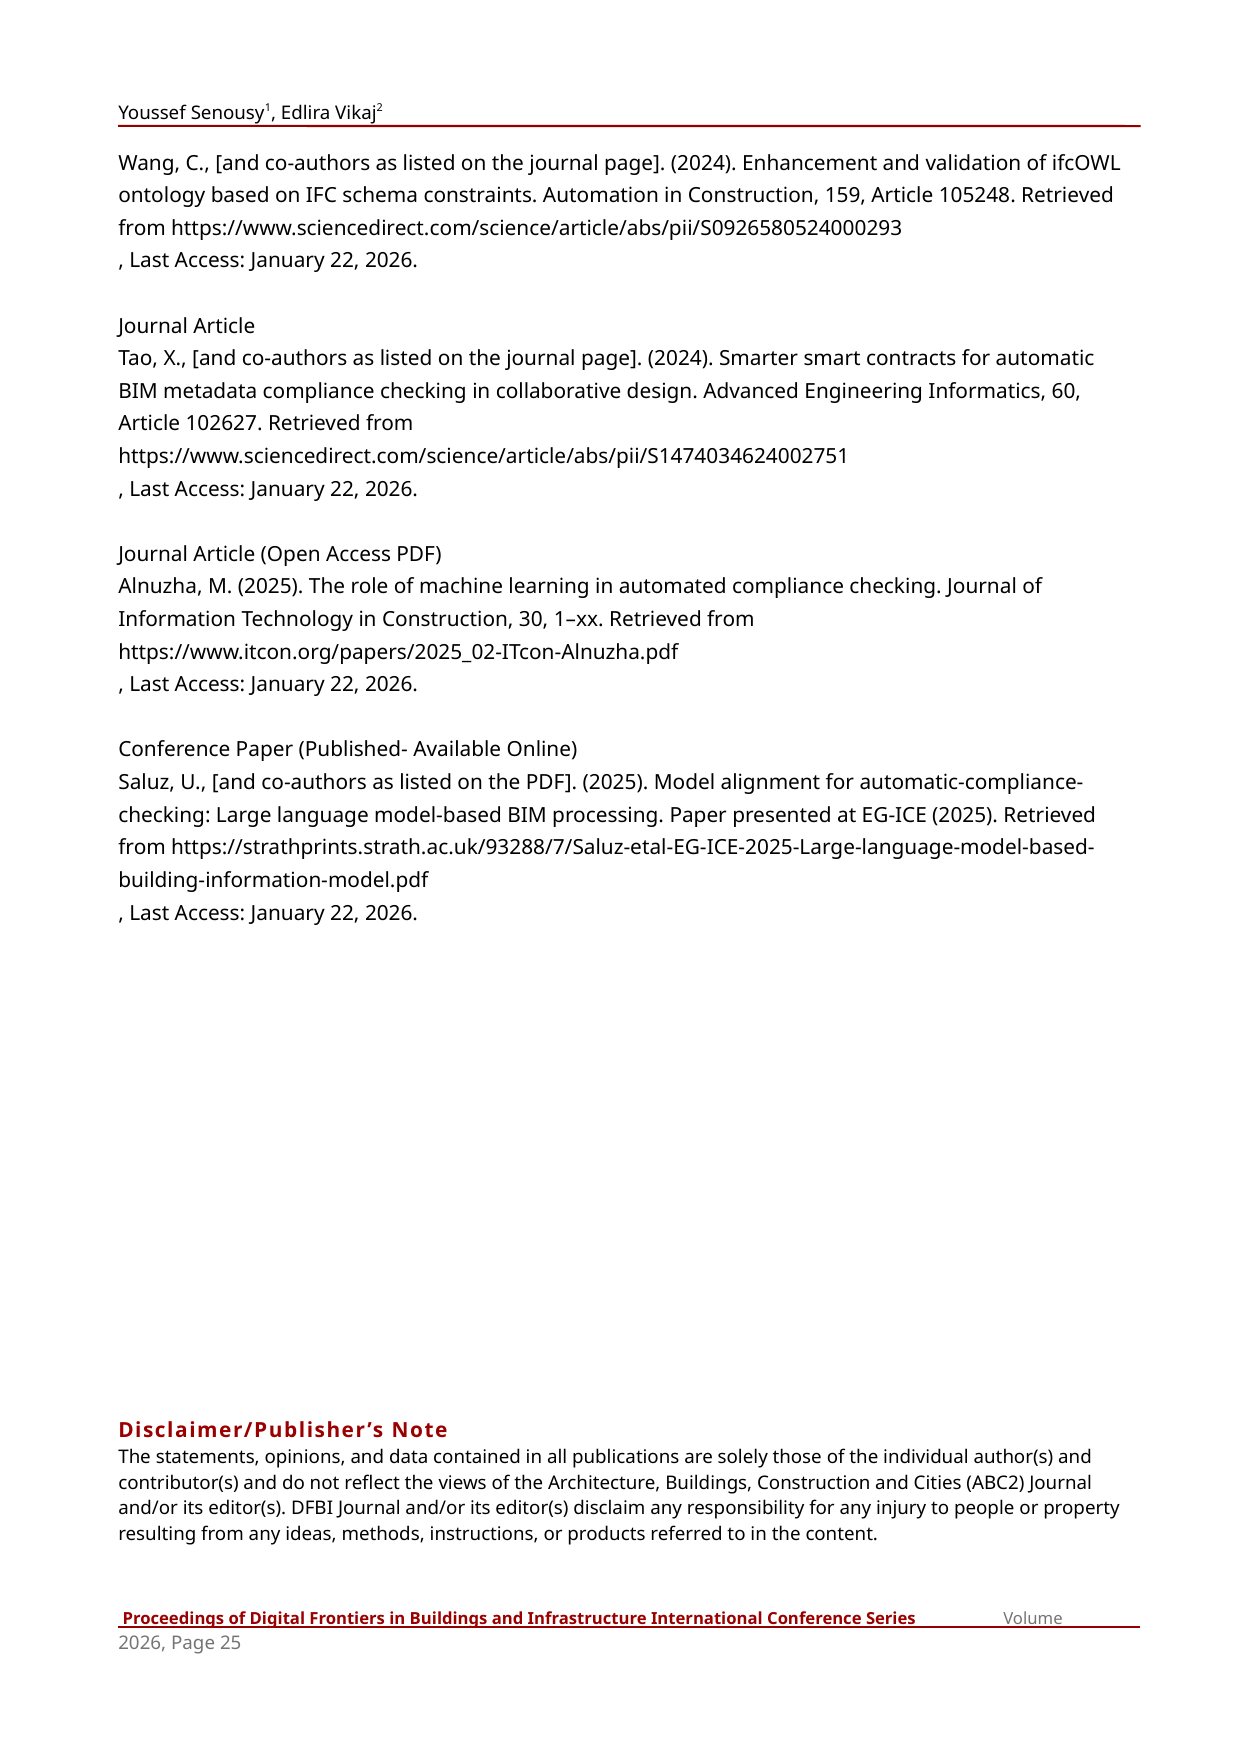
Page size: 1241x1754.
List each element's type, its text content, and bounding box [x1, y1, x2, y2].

text Conference Paper (Published- Available Online) [118, 734, 1122, 763]
text , Last Access: January 22, 2026. [118, 669, 1122, 698]
text Saluz, U., [and co-authors as listed on the PDF]. (2025). Model alignment for automatic-compliance-checking: Large language model-based BIM processing. Paper presented at EG-ICE (2025). Retrieved from https://strathprints.strath.ac.uk/93288/7/Saluz-etal-EG-ICE-2025-Large-language-model-based-building-information-model.pdf [118, 767, 1122, 893]
text Alnuzha, M. (2025). The role of machine learning in automated compliance checking. Journal of Information Technology in Construction, 30, 1–xx. Retrieved from https://www.itcon.org/papers/2025_02-ITcon-Alnuzha.pdf [118, 572, 1122, 665]
text The statements, opinions, and data contained in all publications are solely those of the individual author(s) and contributor(s) and do not reflect the views of the Architecture, Buildings, Construction and Cities (ABC2) Journal and/or its editor(s). DFBI Journal and/or its editor(s) disclaim any responsibility for any injury to people or property resulting from any ideas, methods, instructions, or products referred to in the content. [118, 1443, 1122, 1546]
text , Last Access: January 22, 2026. [118, 246, 1122, 274]
text Journal Article (Open Access PDF) [118, 539, 1122, 567]
text Wang, C., [and co-authors as listed on the journal page]. (2024). Enhancement and validation of ifcOWL ontology based on IFC schema constraints. Automation in Construction, 159, Article 105248. Retrieved from https://www.sciencedirect.com/science/article/abs/pii/S0926580524000293 [118, 148, 1122, 241]
text Journal Article [118, 311, 1122, 339]
subtitle Disclaimer/Publisher’s Note [118, 1415, 1122, 1443]
text , Last Access: January 22, 2026. [118, 898, 1122, 926]
text Tao, X., [and co-authors as listed on the journal page]. (2024). Smarter smart contracts for automatic BIM metadata compliance checking in collaborative design. Advanced Engineering Informatics, 60, Article 102627. Retrieved from https://www.sciencedirect.com/science/article/abs/pii/S1474034624002751 [118, 343, 1122, 469]
text , Last Access: January 22, 2026. [118, 474, 1122, 502]
